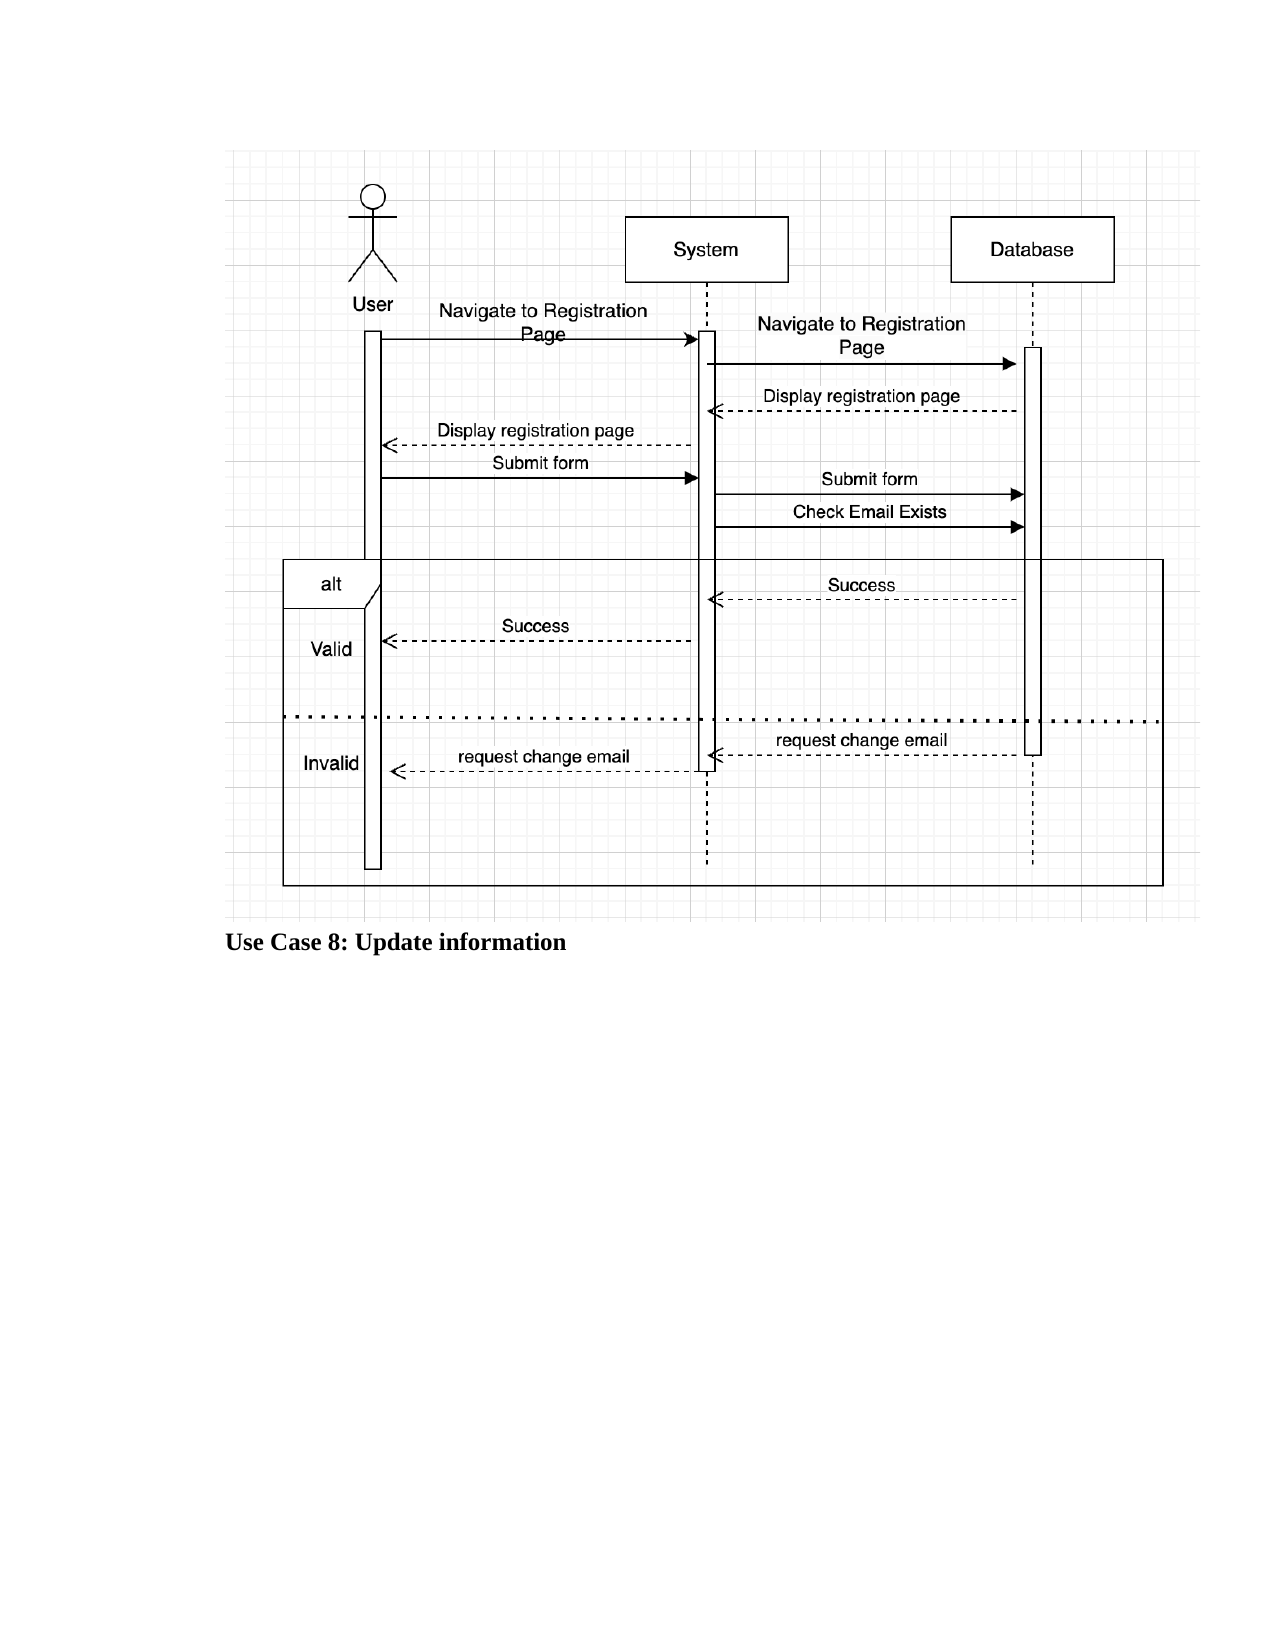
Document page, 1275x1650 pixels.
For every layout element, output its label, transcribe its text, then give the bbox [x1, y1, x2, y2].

picture [225, 150, 1200, 922]
list Use Case 8: Update information [225, 927, 1125, 955]
